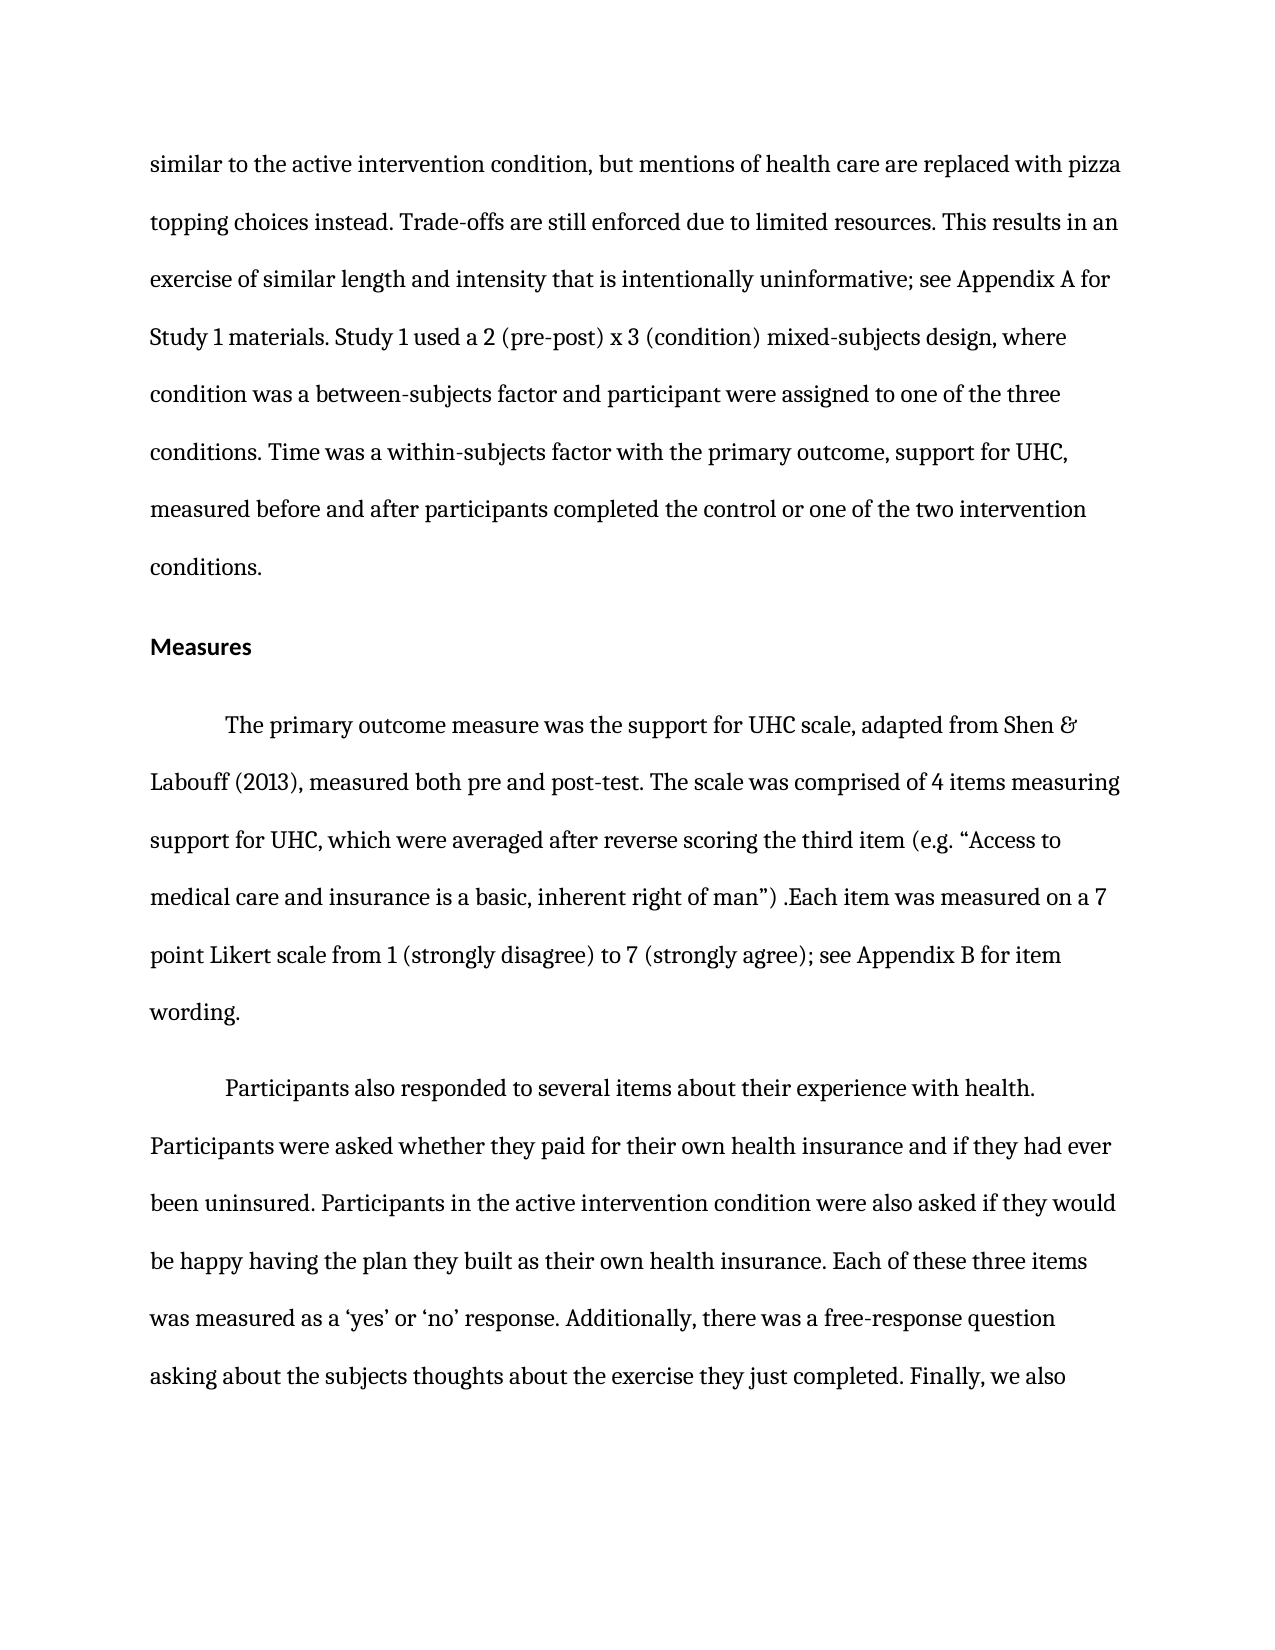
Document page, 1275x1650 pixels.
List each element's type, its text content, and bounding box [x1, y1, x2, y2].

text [150, 150, 1125, 581]
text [150, 1074, 1125, 1391]
subtitle Measures [150, 631, 1125, 661]
text The primary outcome measure was the support for UHC scale, adapted from Shen & Labouff (2013), measured both pre and post-test. The scale was comprised of 4 items measuring support for UHC, which were averaged after reverse scoring the third item (e.g. “Access to medical care and insurance is a basic, inherent right of man”) .Each item was measured on a 7 point Likert scale from 1 (strongly disagree) to 7 (strongly agree); see Appendix B for item wording. [150, 711, 1125, 1027]
